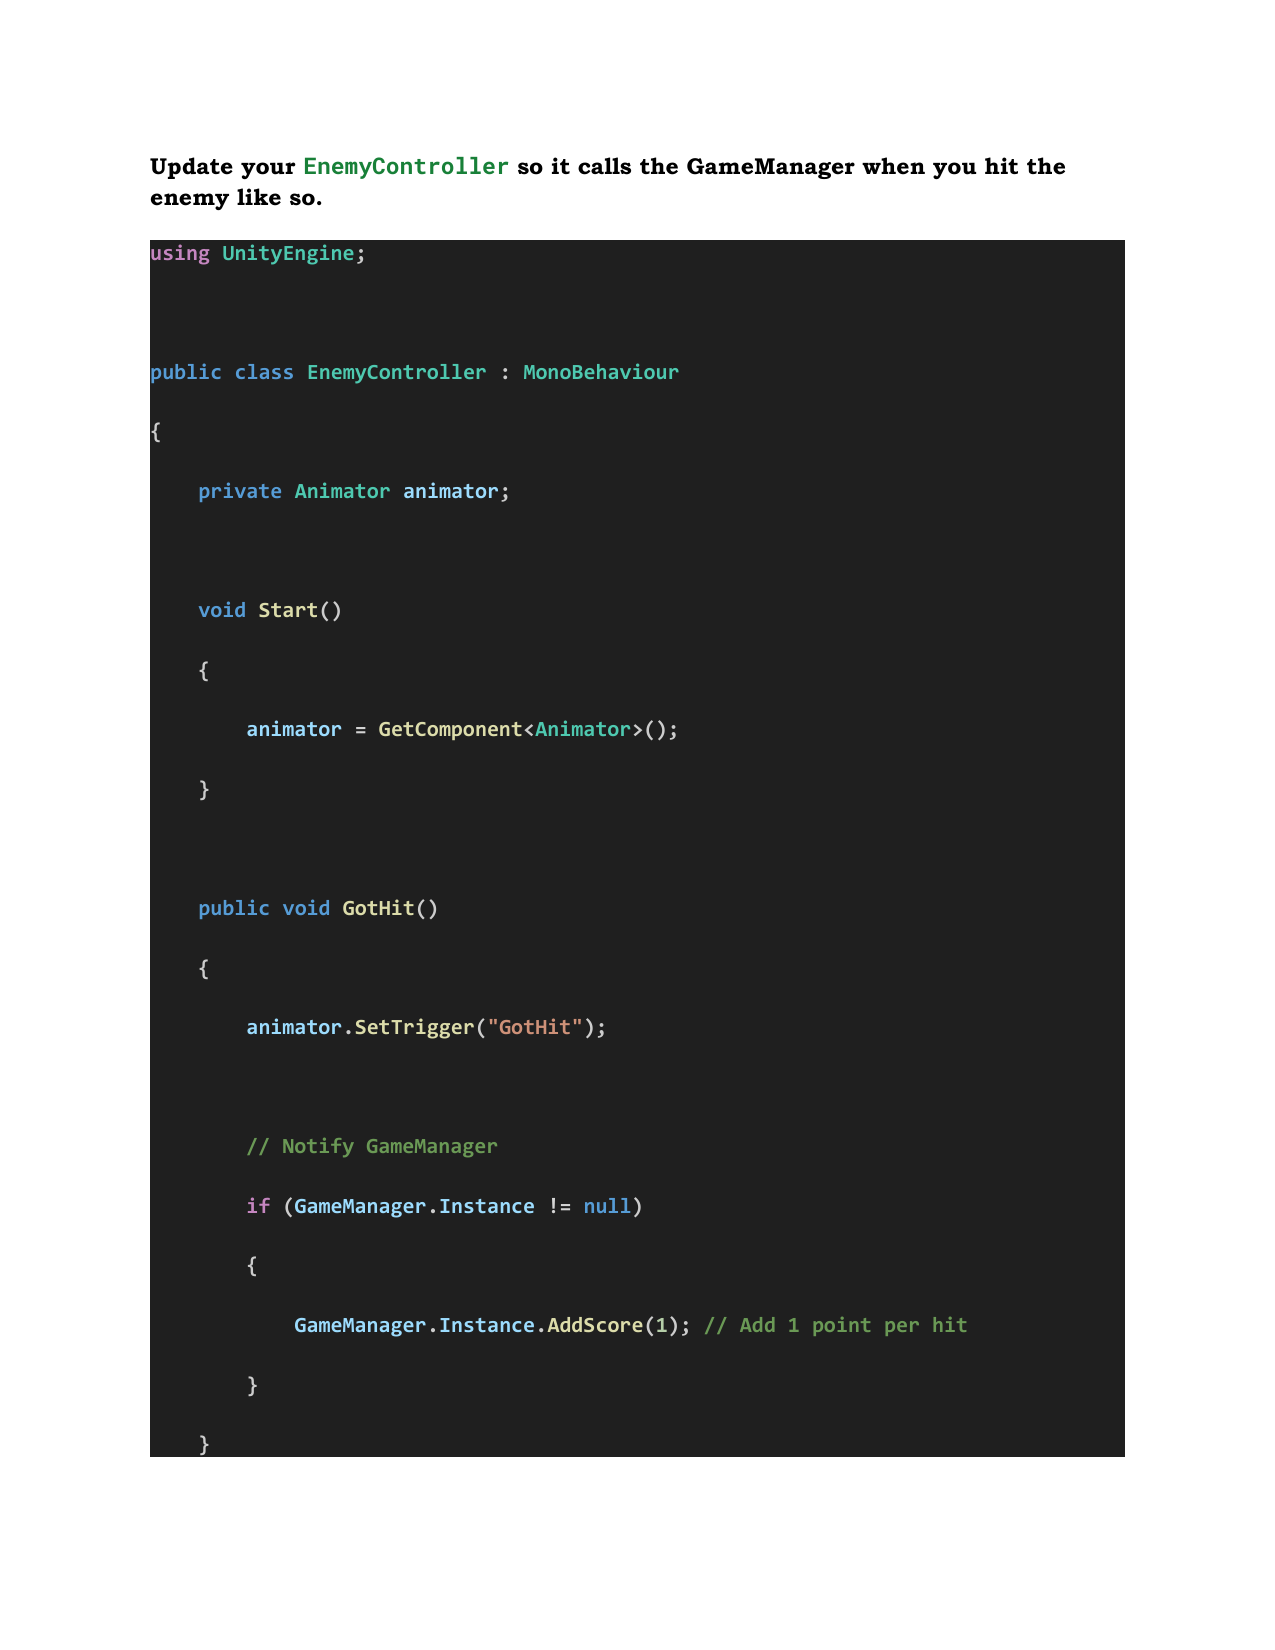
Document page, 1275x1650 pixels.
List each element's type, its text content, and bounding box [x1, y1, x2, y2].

text { [150, 955, 1125, 981]
text } [150, 1432, 1125, 1457]
text animator = GetComponent<Animator>(); [150, 717, 1125, 742]
text animator.SetTrigger("GotHit"); [150, 1014, 1125, 1040]
text // Notify GameManager [150, 1134, 1125, 1159]
text private Animator animator; [150, 478, 1125, 504]
text Update your EnemyController so it calls the GameManager when you hit the enemy like so. [150, 150, 1125, 211]
text void Start() [150, 597, 1125, 623]
text } [150, 776, 1125, 802]
text } [150, 1372, 1125, 1398]
text { [150, 657, 1125, 683]
text using UnityEngine; [150, 240, 1125, 266]
text public void GotHit() [150, 895, 1125, 921]
text if (GameManager.Instance != null) [150, 1193, 1125, 1219]
text { [150, 419, 1125, 444]
text public class EnemyController : MonoBehaviour [150, 359, 1125, 385]
text { [150, 1253, 1125, 1278]
text GameManager.Instance.AddScore(1); // Add 1 point per hit [150, 1312, 1125, 1338]
